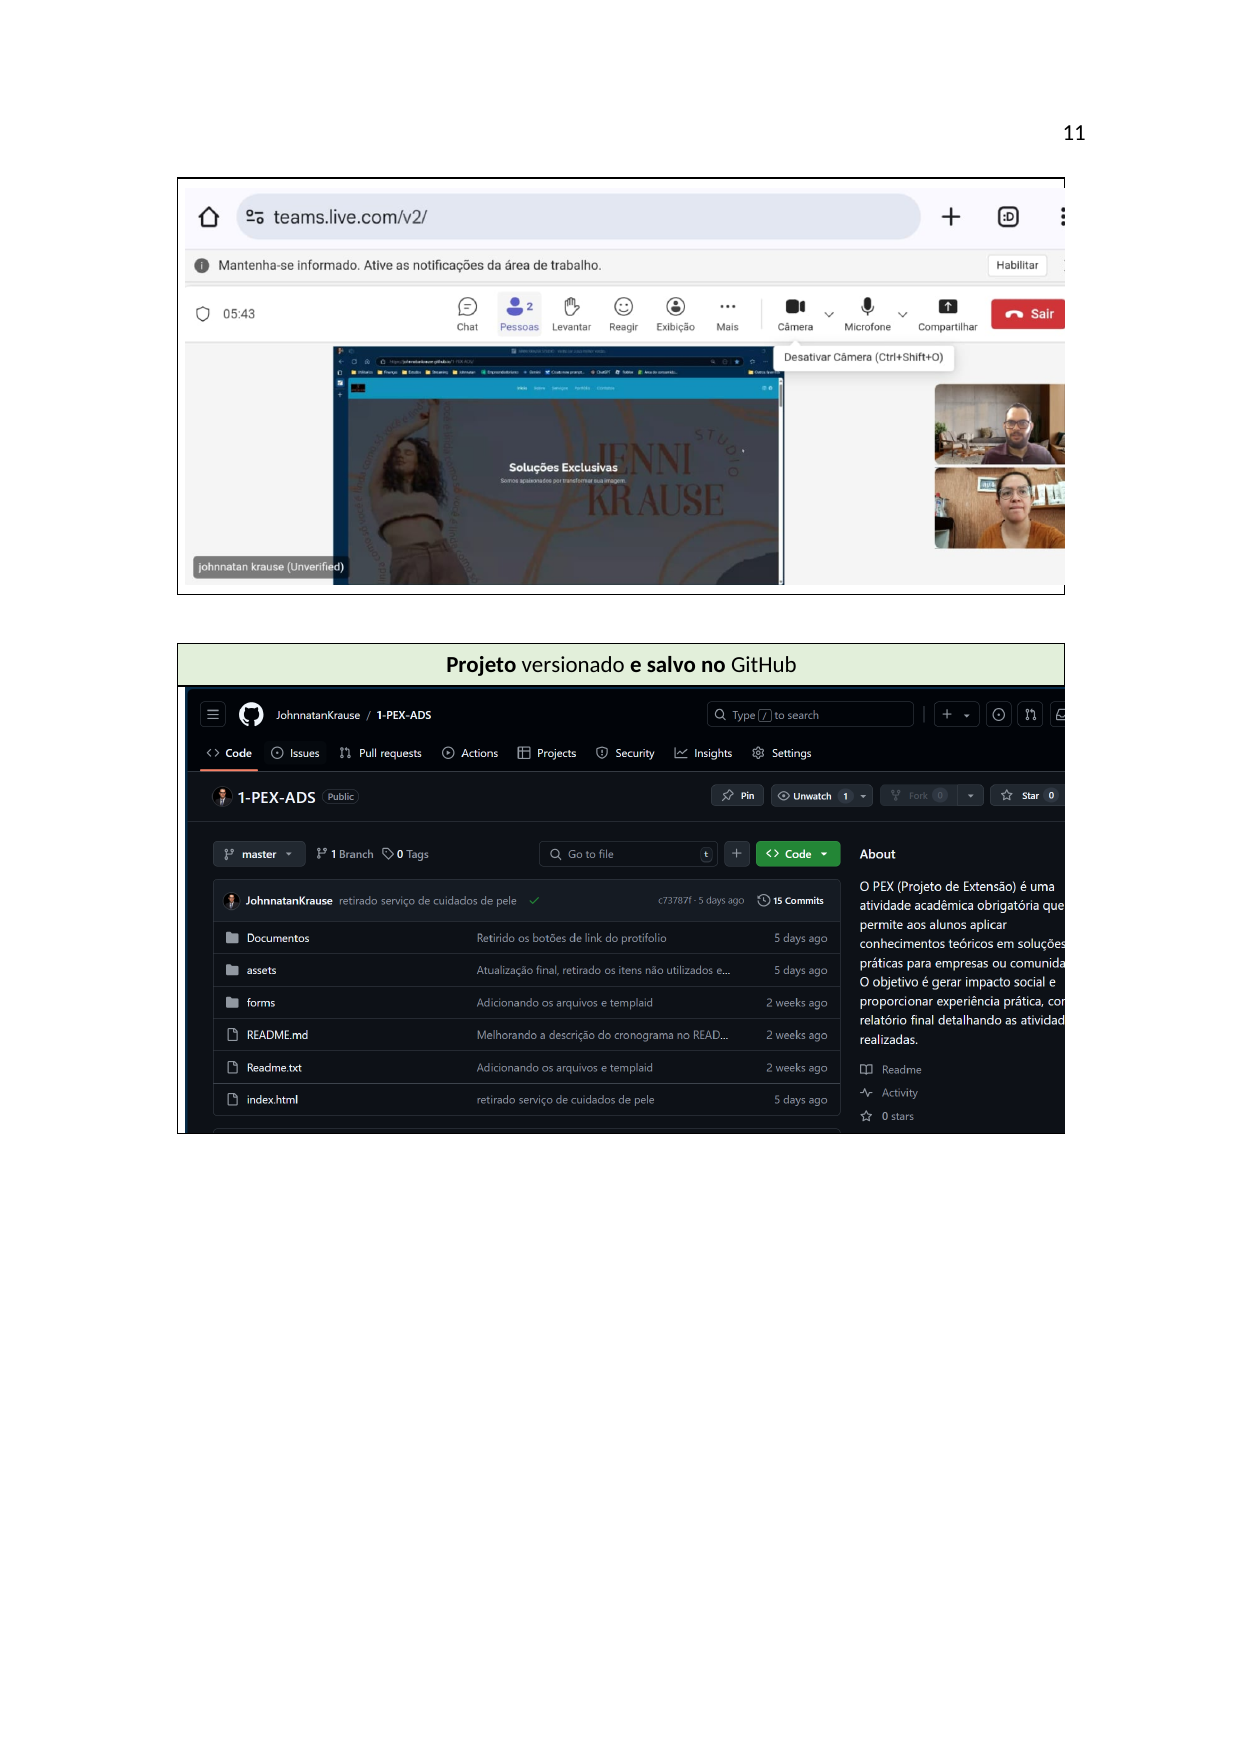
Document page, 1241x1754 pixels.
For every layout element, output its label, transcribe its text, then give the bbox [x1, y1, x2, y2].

picture [185, 188, 1065, 585]
table_cell [178, 179, 1064, 594]
table_header Projeto versionado e salvo no GitHub [178, 644, 1064, 685]
picture [185, 687, 1065, 1133]
table_cell [178, 687, 185, 1133]
